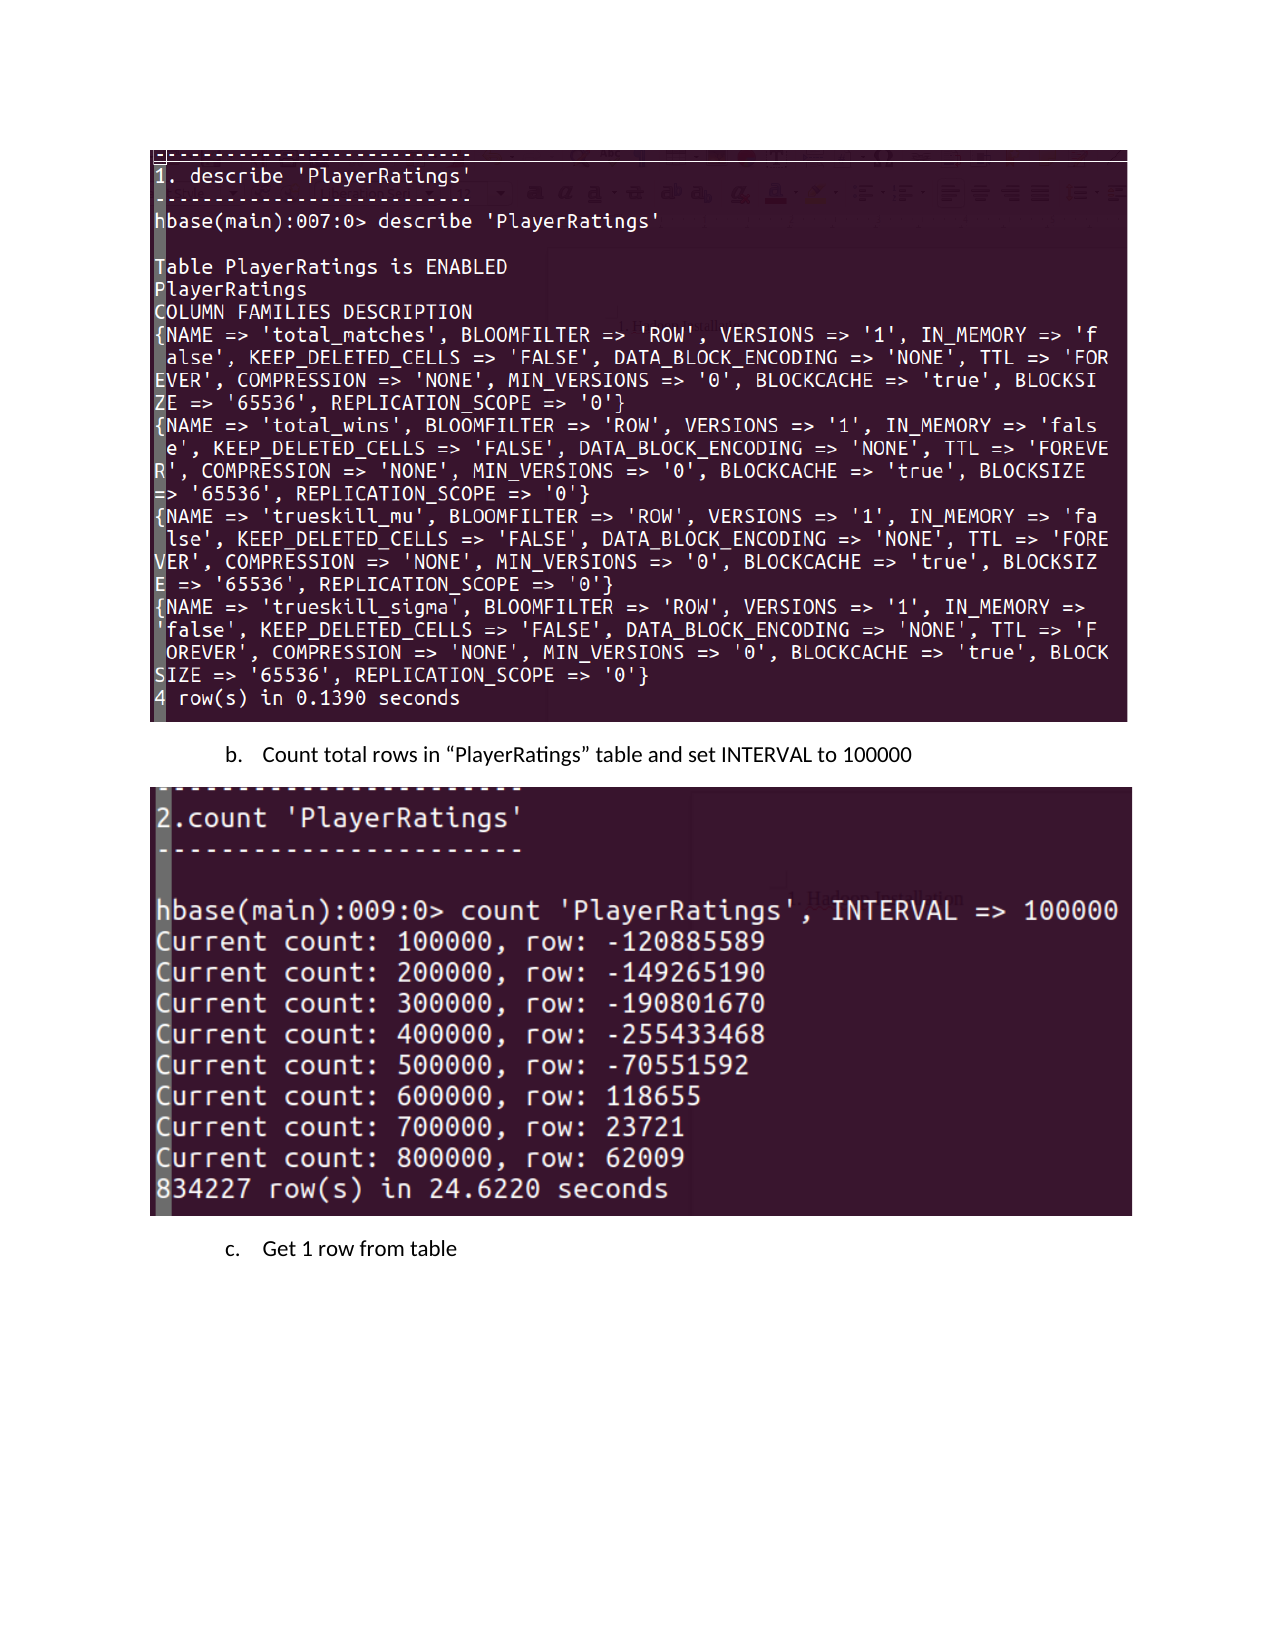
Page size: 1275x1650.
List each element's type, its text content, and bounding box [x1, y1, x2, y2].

picture [150, 787, 1133, 1216]
list Count total rows in “PlayerRatings” table and set INTERVAL to 100000 [225, 740, 1125, 768]
picture [150, 150, 1128, 722]
list Get 1 row from table [225, 1234, 1125, 1263]
